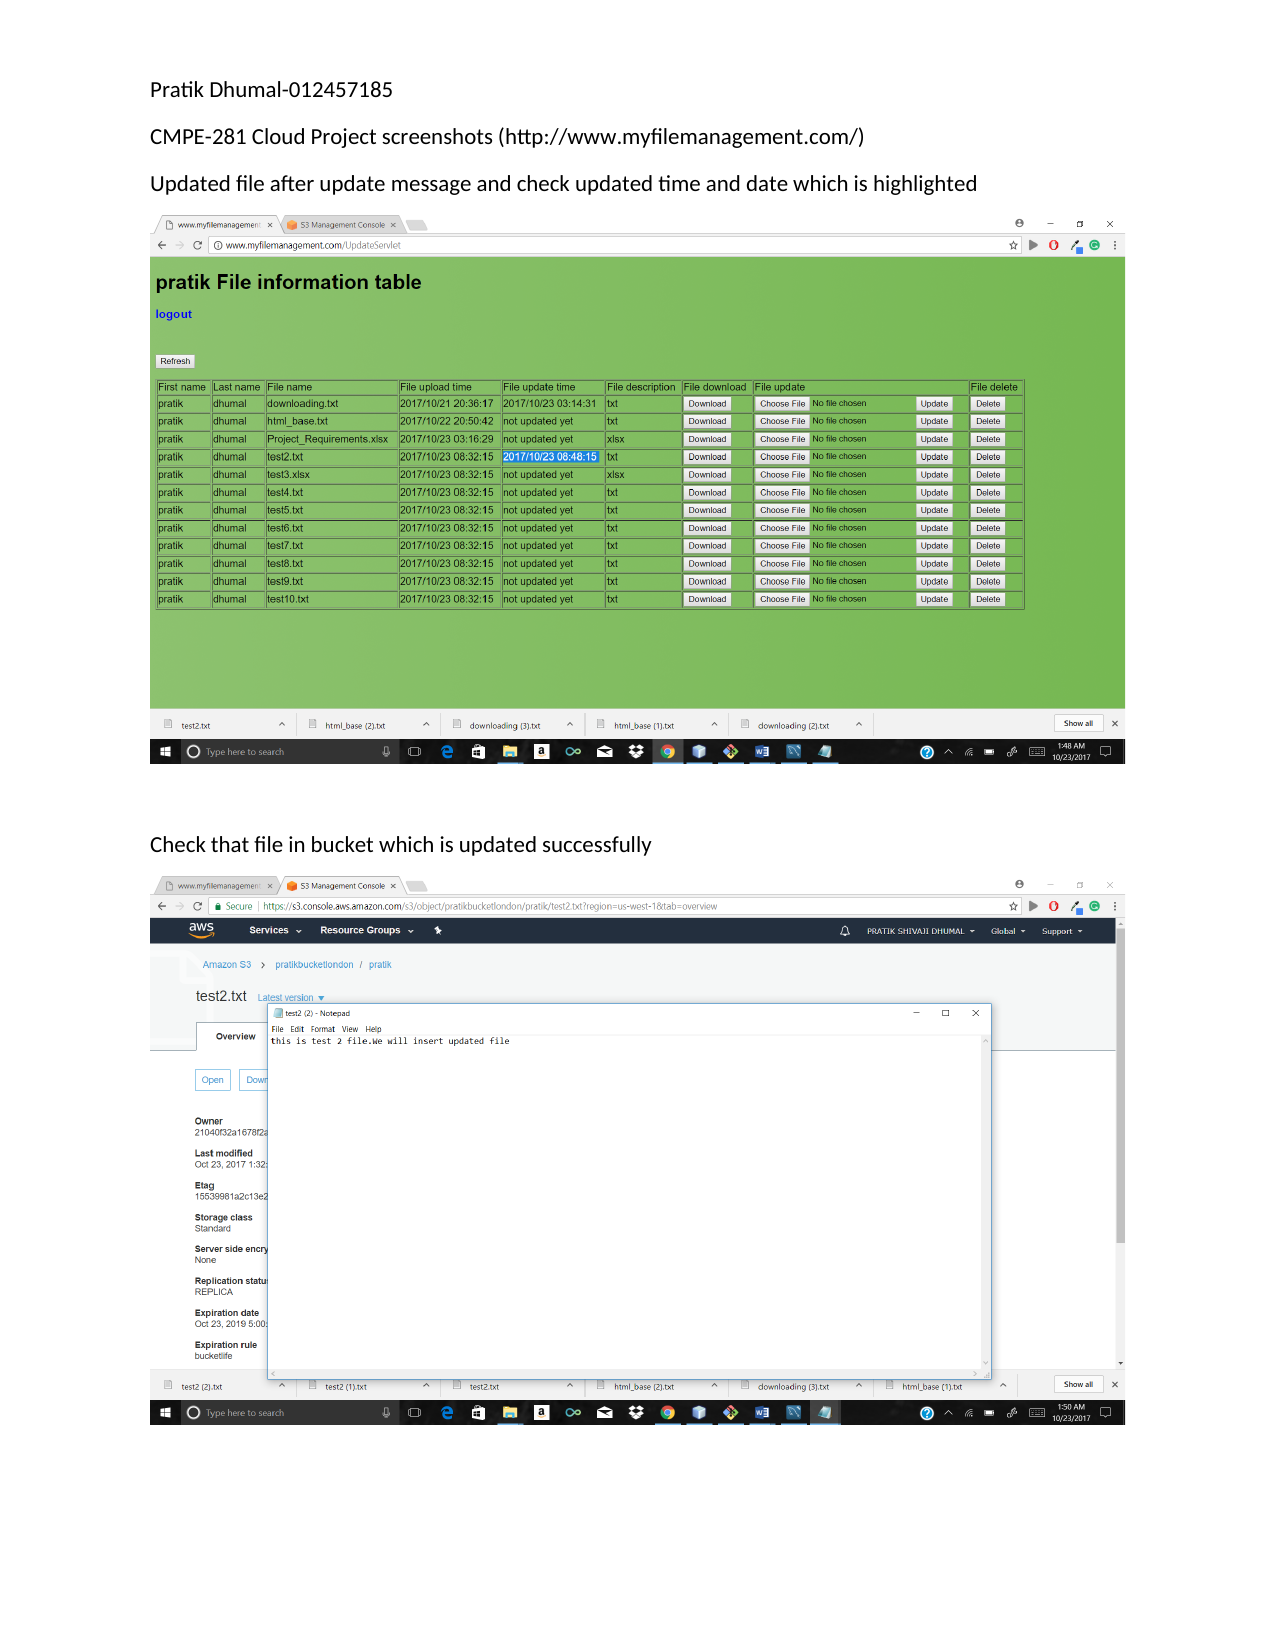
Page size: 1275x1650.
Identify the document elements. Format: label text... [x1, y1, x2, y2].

picture [150, 215, 1125, 764]
text Check that file in bucket which is updated successfully [150, 830, 1125, 858]
picture [150, 876, 1125, 1425]
text Updated file after update message and check updated time and date which is highlighted [150, 169, 1125, 197]
